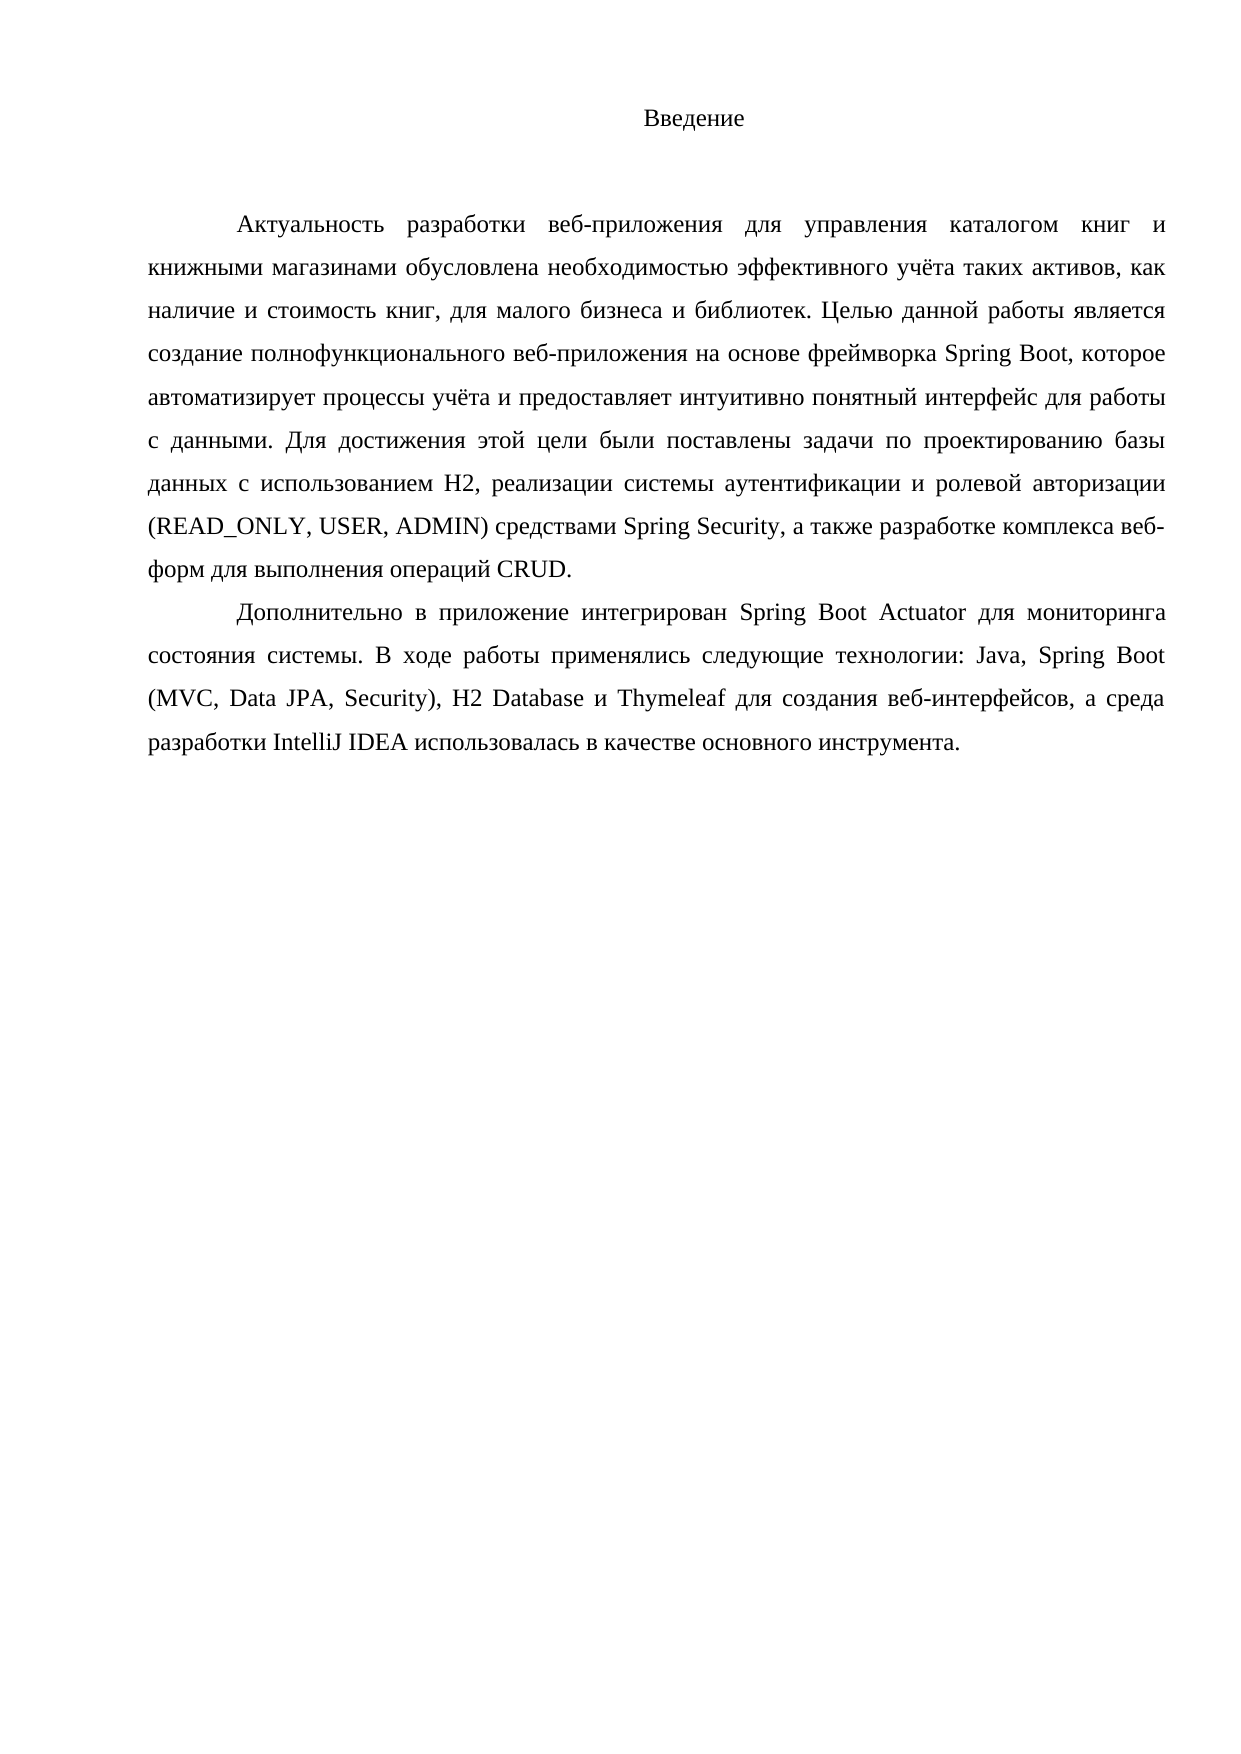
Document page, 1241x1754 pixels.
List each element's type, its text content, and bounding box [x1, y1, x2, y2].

text Дополнительно в приложение интегрирован Spring Boot Actuator для мониторинга состояния системы. В ходе работы применялись следующие технологии: Java, Spring Boot (MVC, Data JPA, Security), H2 Database и Thymeleaf для создания веб-интерфейсов, а среда разработки IntelliJ IDEA использовалась в качестве основного инструмента. [148, 597, 1167, 755]
subtitle Введение [148, 103, 1181, 132]
text Актуальность разработки веб-приложения для управления каталогом книг и книжными магазинами обусловлена необходимостью эффективного учёта таких активов, как наличие и стоимость книг, для малого бизнеса и библиотек. Целью данной работы является создание полнофункционального веб-приложения на основе фреймворка Spring Boot, которое автоматизирует процессы учёта и предоставляет интуитивно понятный интерфейс для работы с данными. Для достижения этой цели были поставлены задачи по проектированию базы данных с использованием H2, реализации системы аутентификации и ролевой авторизации (READ_ONLY, USER, ADMIN) средствами Spring Security, а также разработке комплекса веб-форм для выполнения операций CRUD. [148, 209, 1167, 583]
